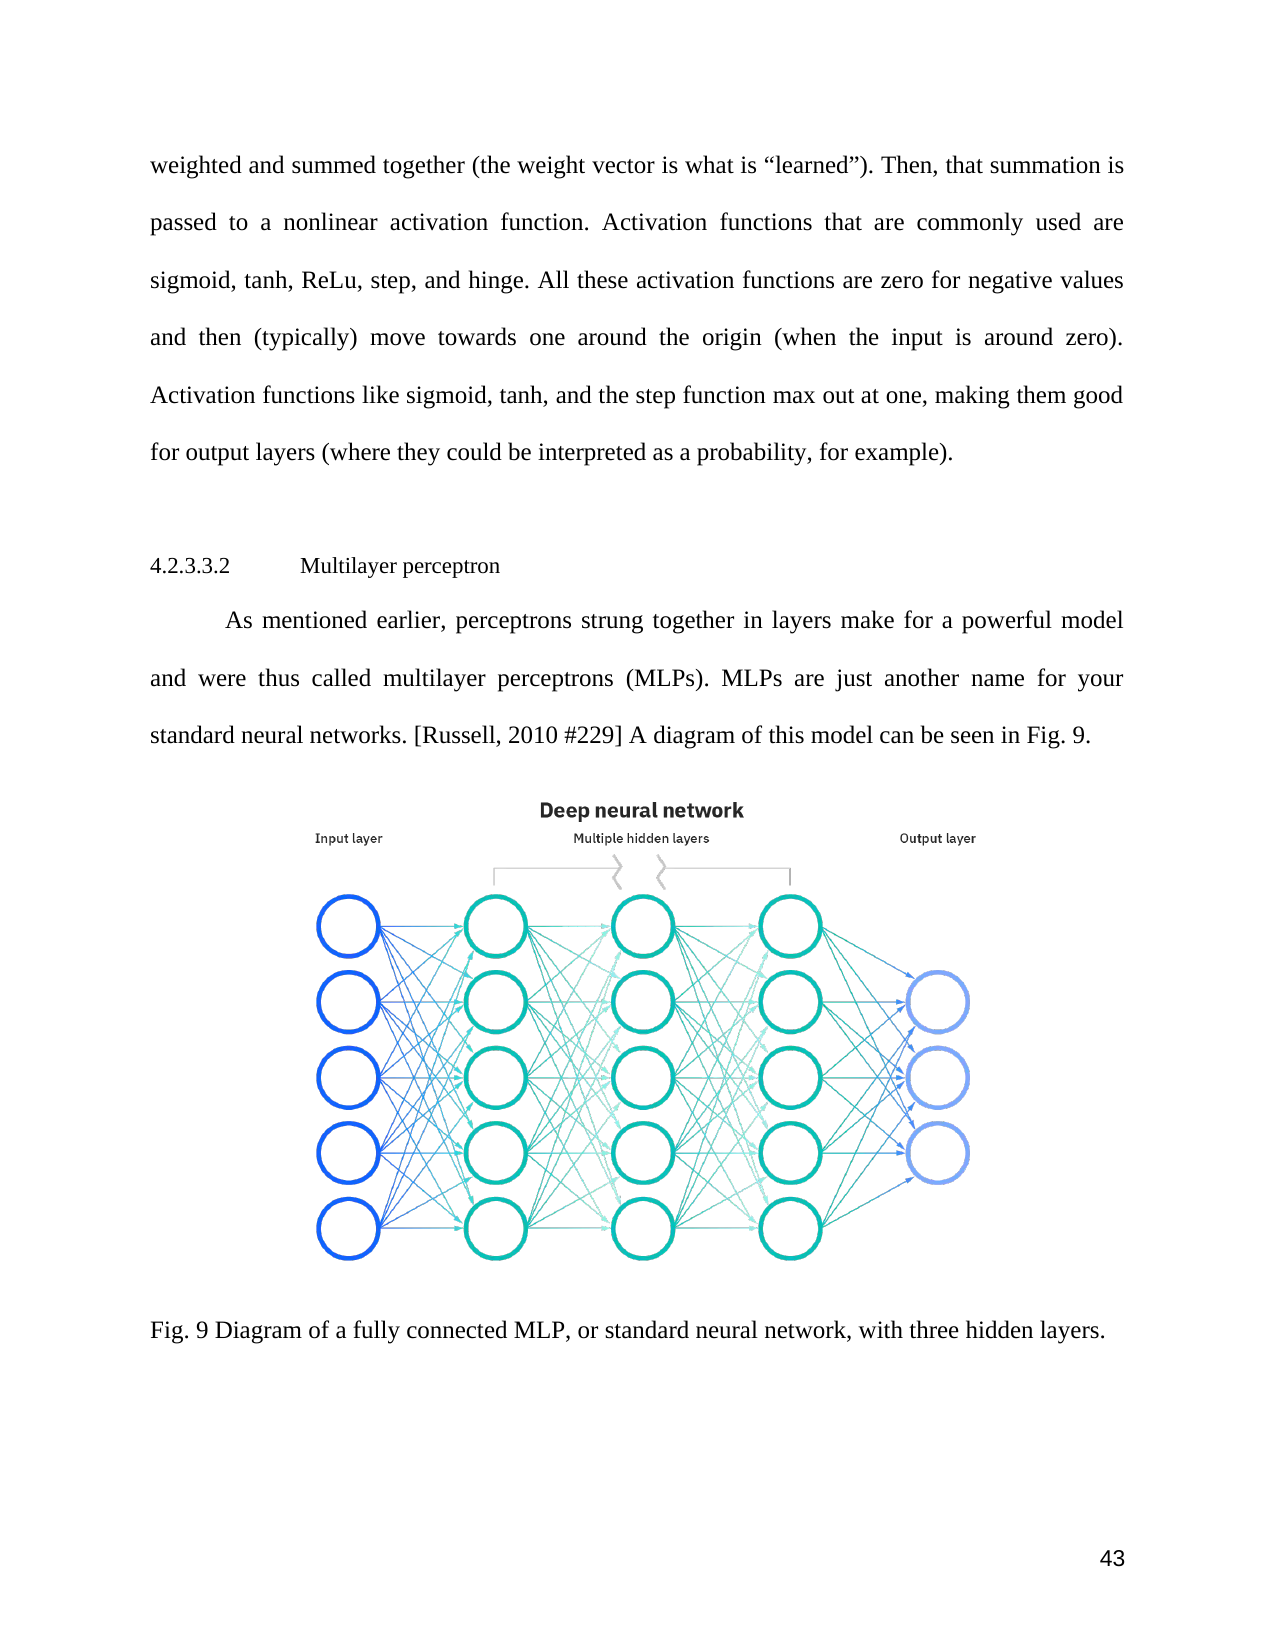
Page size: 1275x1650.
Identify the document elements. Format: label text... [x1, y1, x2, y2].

text As mentioned earlier, perceptrons strung together in layers make for a powerful model and were thus called multilayer perceptrons (MLPs). MLPs are just another name for your standard neural networks. [Russell, 2010 #229] A diagram of this model can be seen in Fig. 9. [150, 605, 1125, 749]
list Multilayer perceptron [150, 552, 1125, 579]
text Fig. 9 Diagram of a fully connected MLP, or standard neural network, with three hidden layers. [150, 1315, 1125, 1344]
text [150, 150, 1125, 466]
picture [277, 777, 999, 1289]
